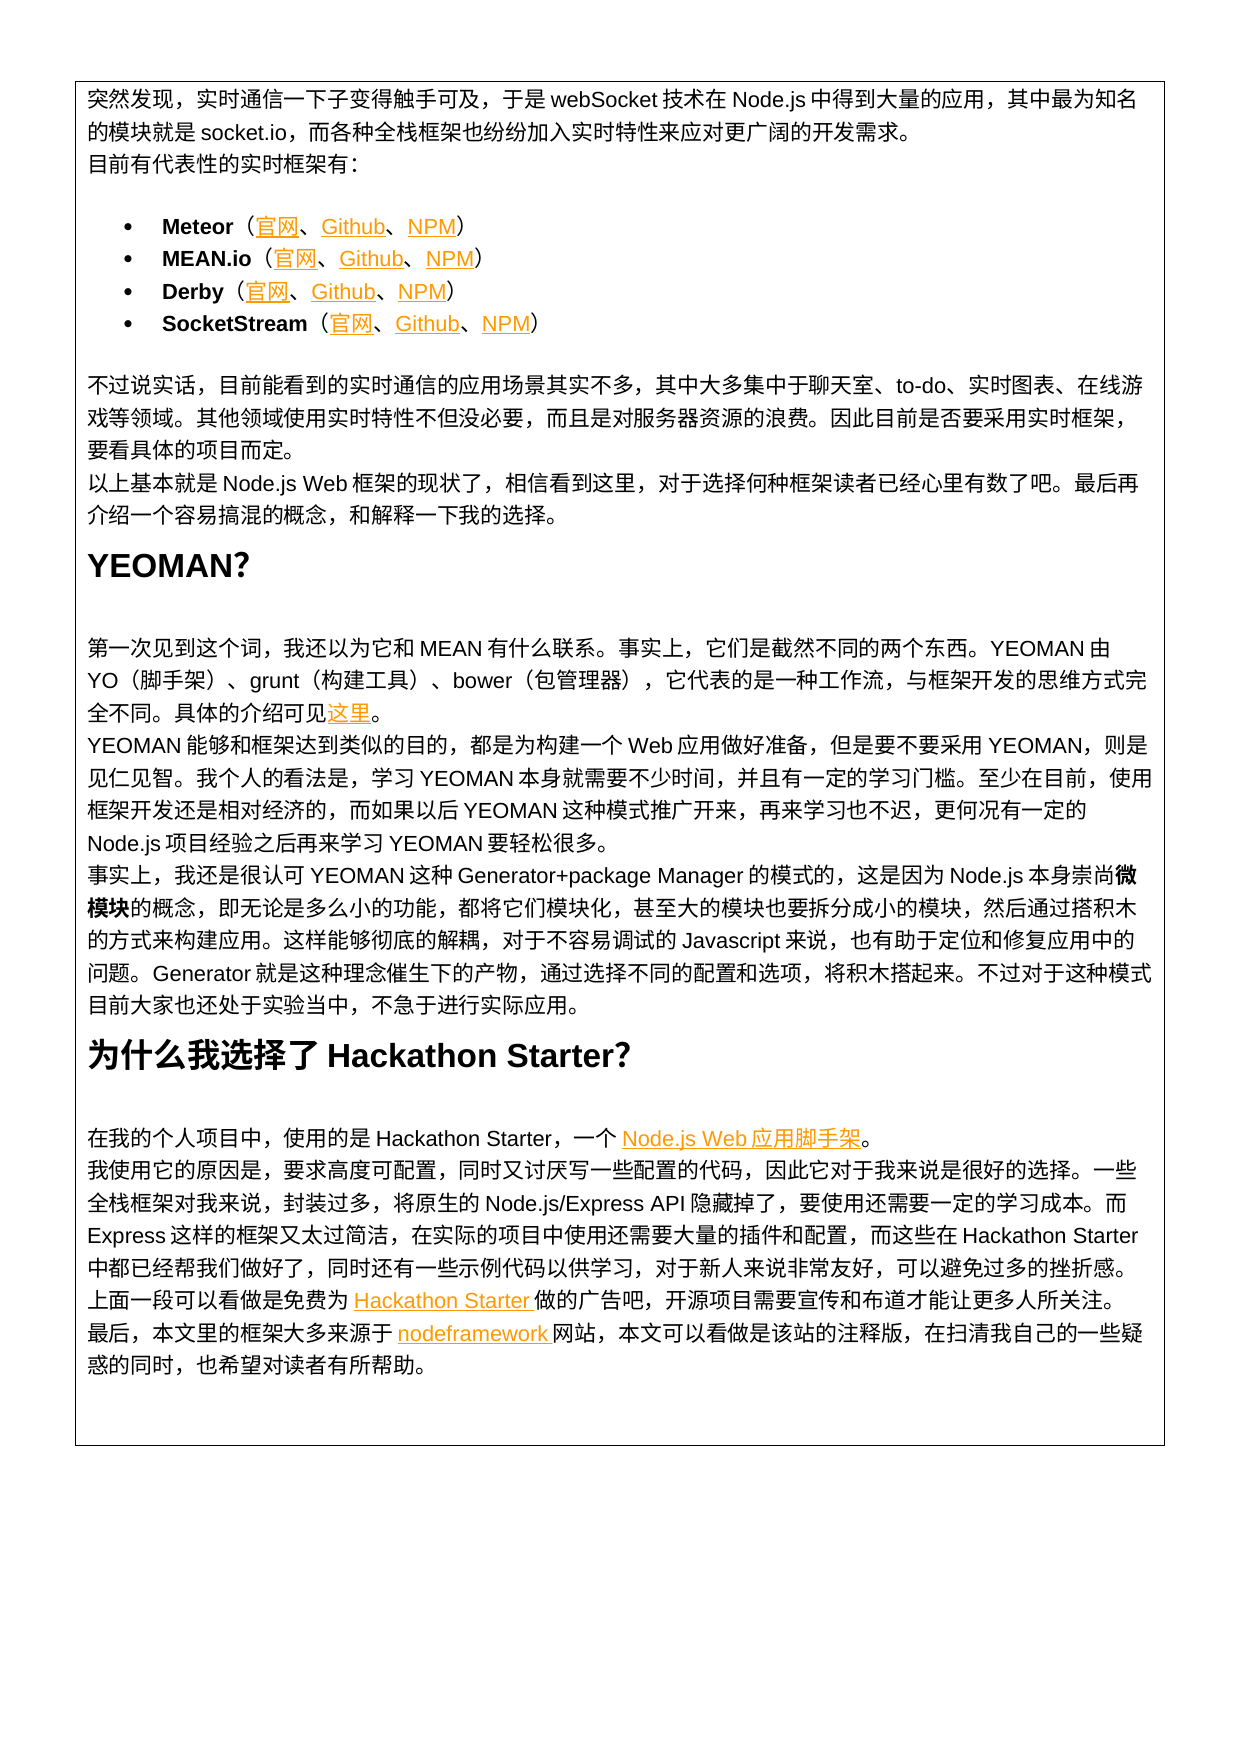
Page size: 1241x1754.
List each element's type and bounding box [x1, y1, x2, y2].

table_header [76, 82, 1164, 1445]
